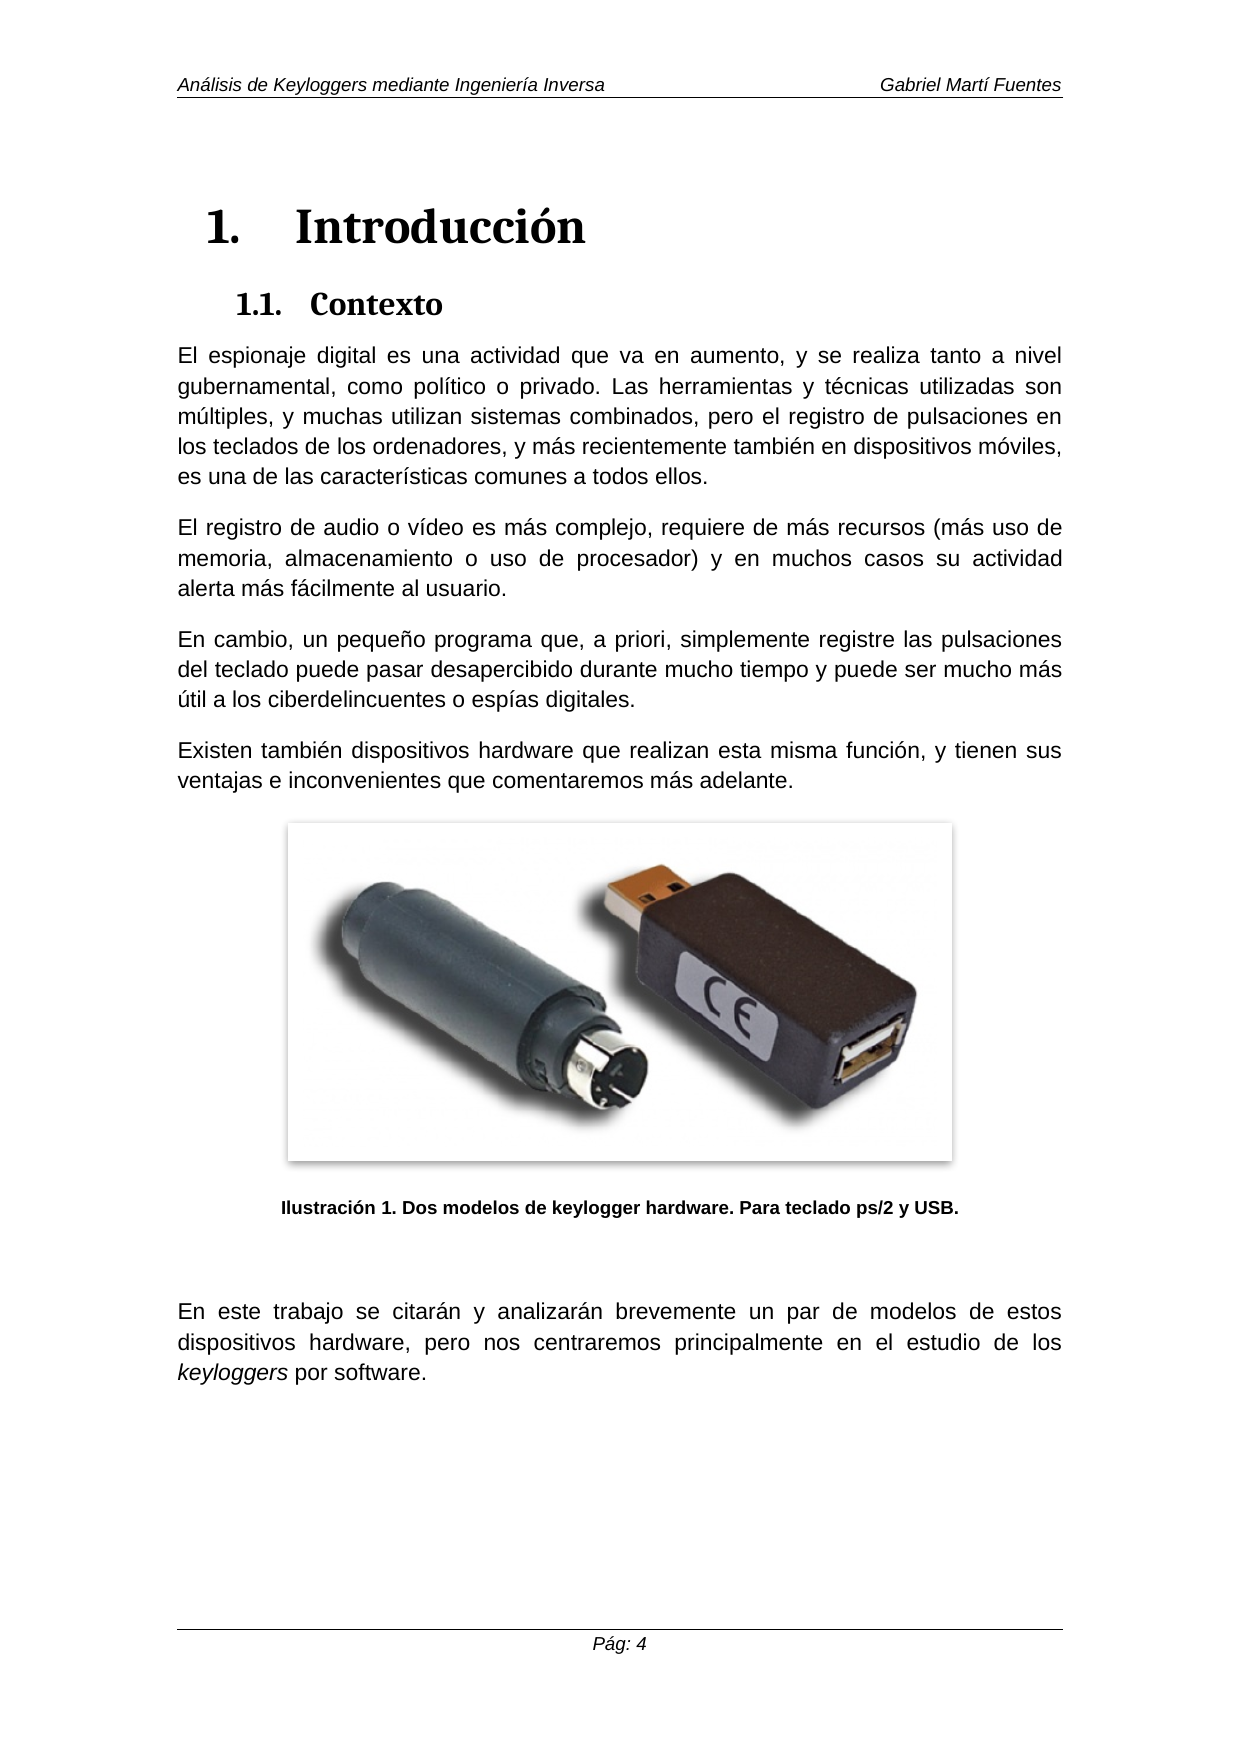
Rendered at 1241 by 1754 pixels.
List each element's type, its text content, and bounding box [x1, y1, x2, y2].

text El espionaje digital es una actividad que va en aumento, y se realiza tanto a nivel gubernamental, como político o privado. Las herramientas y técnicas utilizadas son múltiples, y muchas utilizan sistemas combinados, pero el registro de pulsaciones en los teclados de los ordenadores, y más recientemente también en dispositivos móviles, es una de las características comunes a todos ellos. [177, 342, 1063, 489]
picture [303, 837, 937, 1147]
text Existen también dispositivos hardware que realizan esta misma función, y tienen sus ventajas e inconvenientes que comentaremos más adelante. [177, 737, 1063, 794]
text El registro de audio o vídeo es más complejo, requiere de más recursos (más uso de memoria, almacenamiento o uso de procesador) y en muchos casos su actividad alerta más fácilmente al usuario. [177, 514, 1063, 601]
subtitle Contexto [236, 286, 1063, 324]
text En cambio, un pequeño programa que, a priori, simplemente registre las pulsaciones del teclado puede pasar desapercibido durante mucho tiempo y puede ser mucho más útil a los ciberdelincuentes o espías digitales. [177, 626, 1063, 712]
subtitle Introducción [207, 199, 1063, 256]
text En este trabajo se citarán y analizarán brevemente un par de modelos de estos dispositivos hardware, pero nos centraremos principalmente en el estudio de los keyloggers por software. [177, 1298, 1063, 1385]
